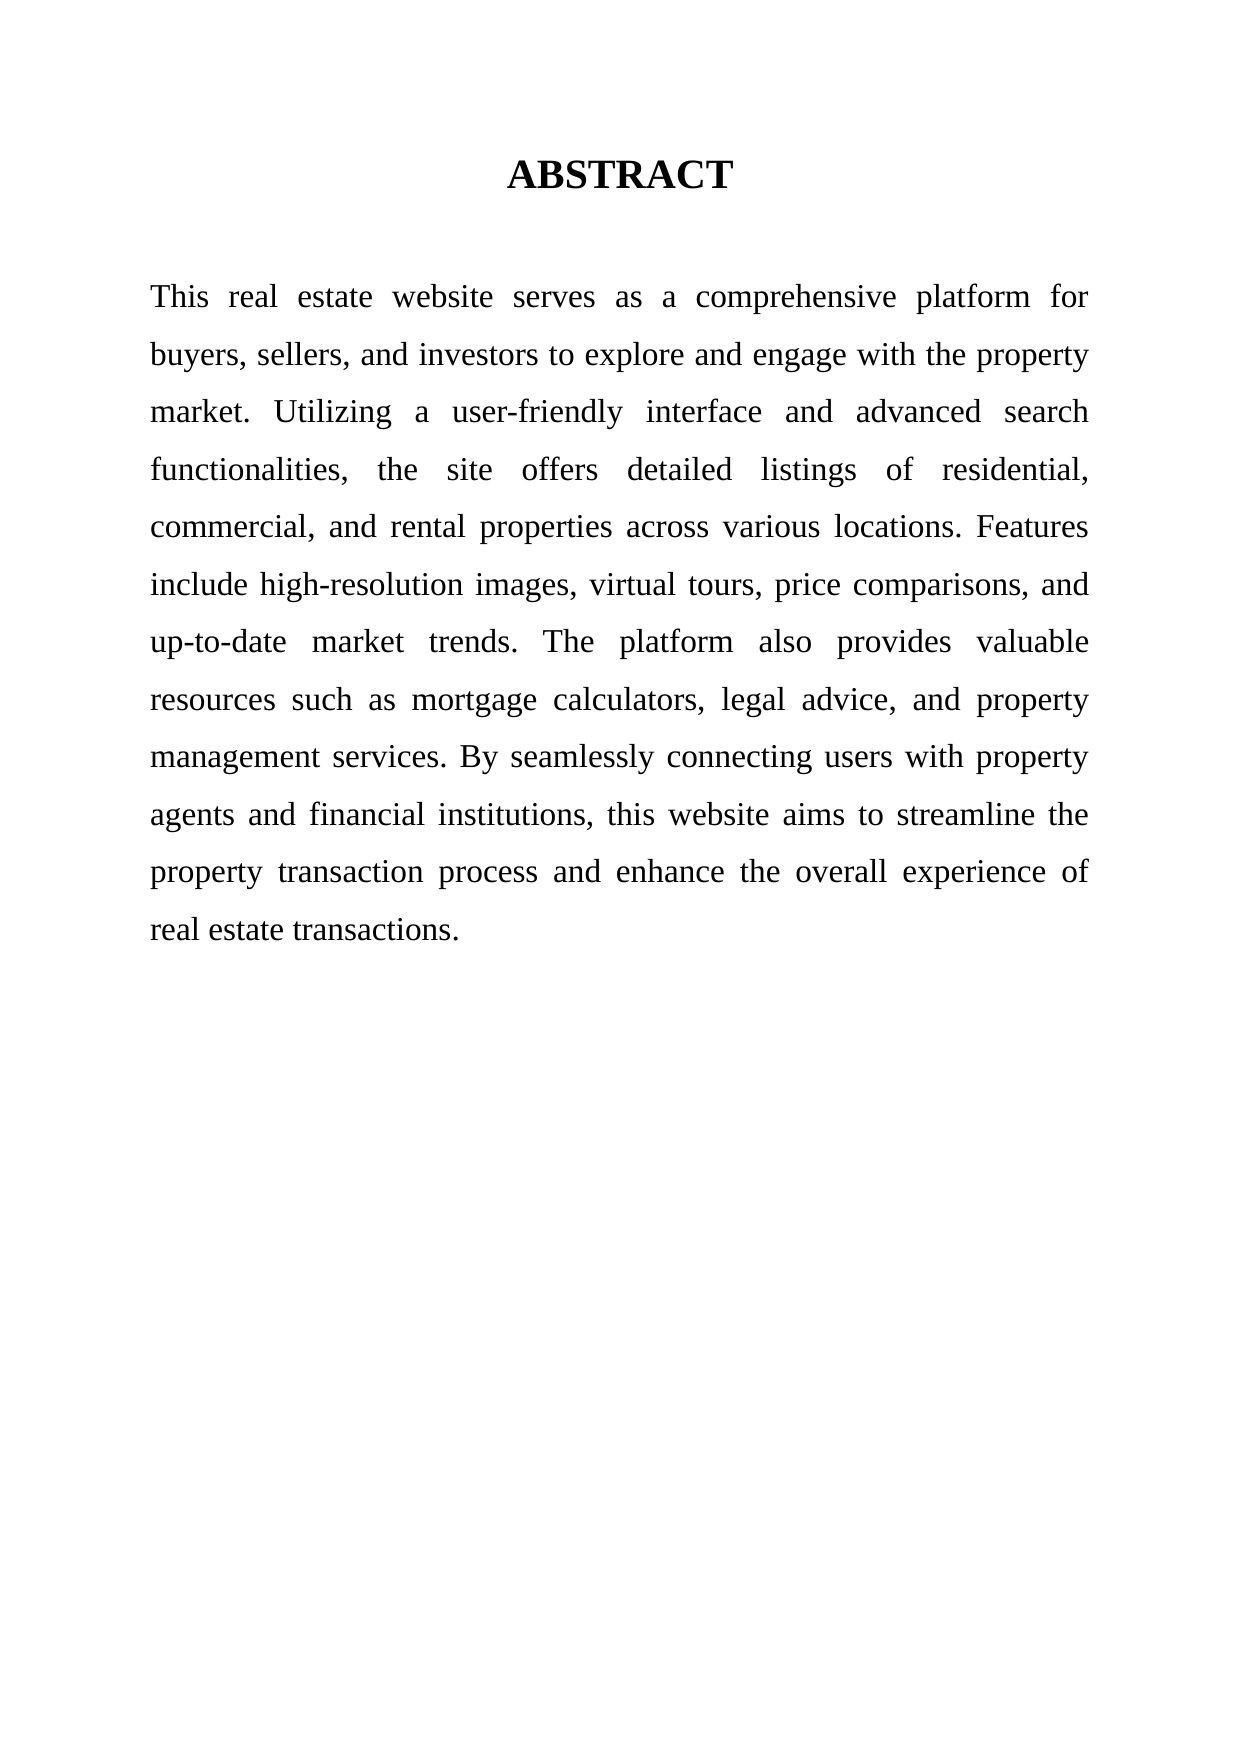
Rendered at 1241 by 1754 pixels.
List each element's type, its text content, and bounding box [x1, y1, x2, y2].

text This real estate website serves as a comprehensive platform for buyers, sellers, and investors to explore and engage with the property market. Utilizing a user-friendly interface and advanced search functionalities, the site offers detailed listings of residential, commercial, and rental properties across various locations. Features include high-resolution images, virtual tours, price comparisons, and up-to-date market trends. The platform also provides valuable resources such as mortgage calculators, legal advice, and property management services. By seamlessly connecting users with property agents and financial institutions, this website aims to streamline the property transaction process and enhance the overall experience of real estate transactions. [150, 276, 1090, 947]
text ABSTRACT [150, 150, 1090, 198]
